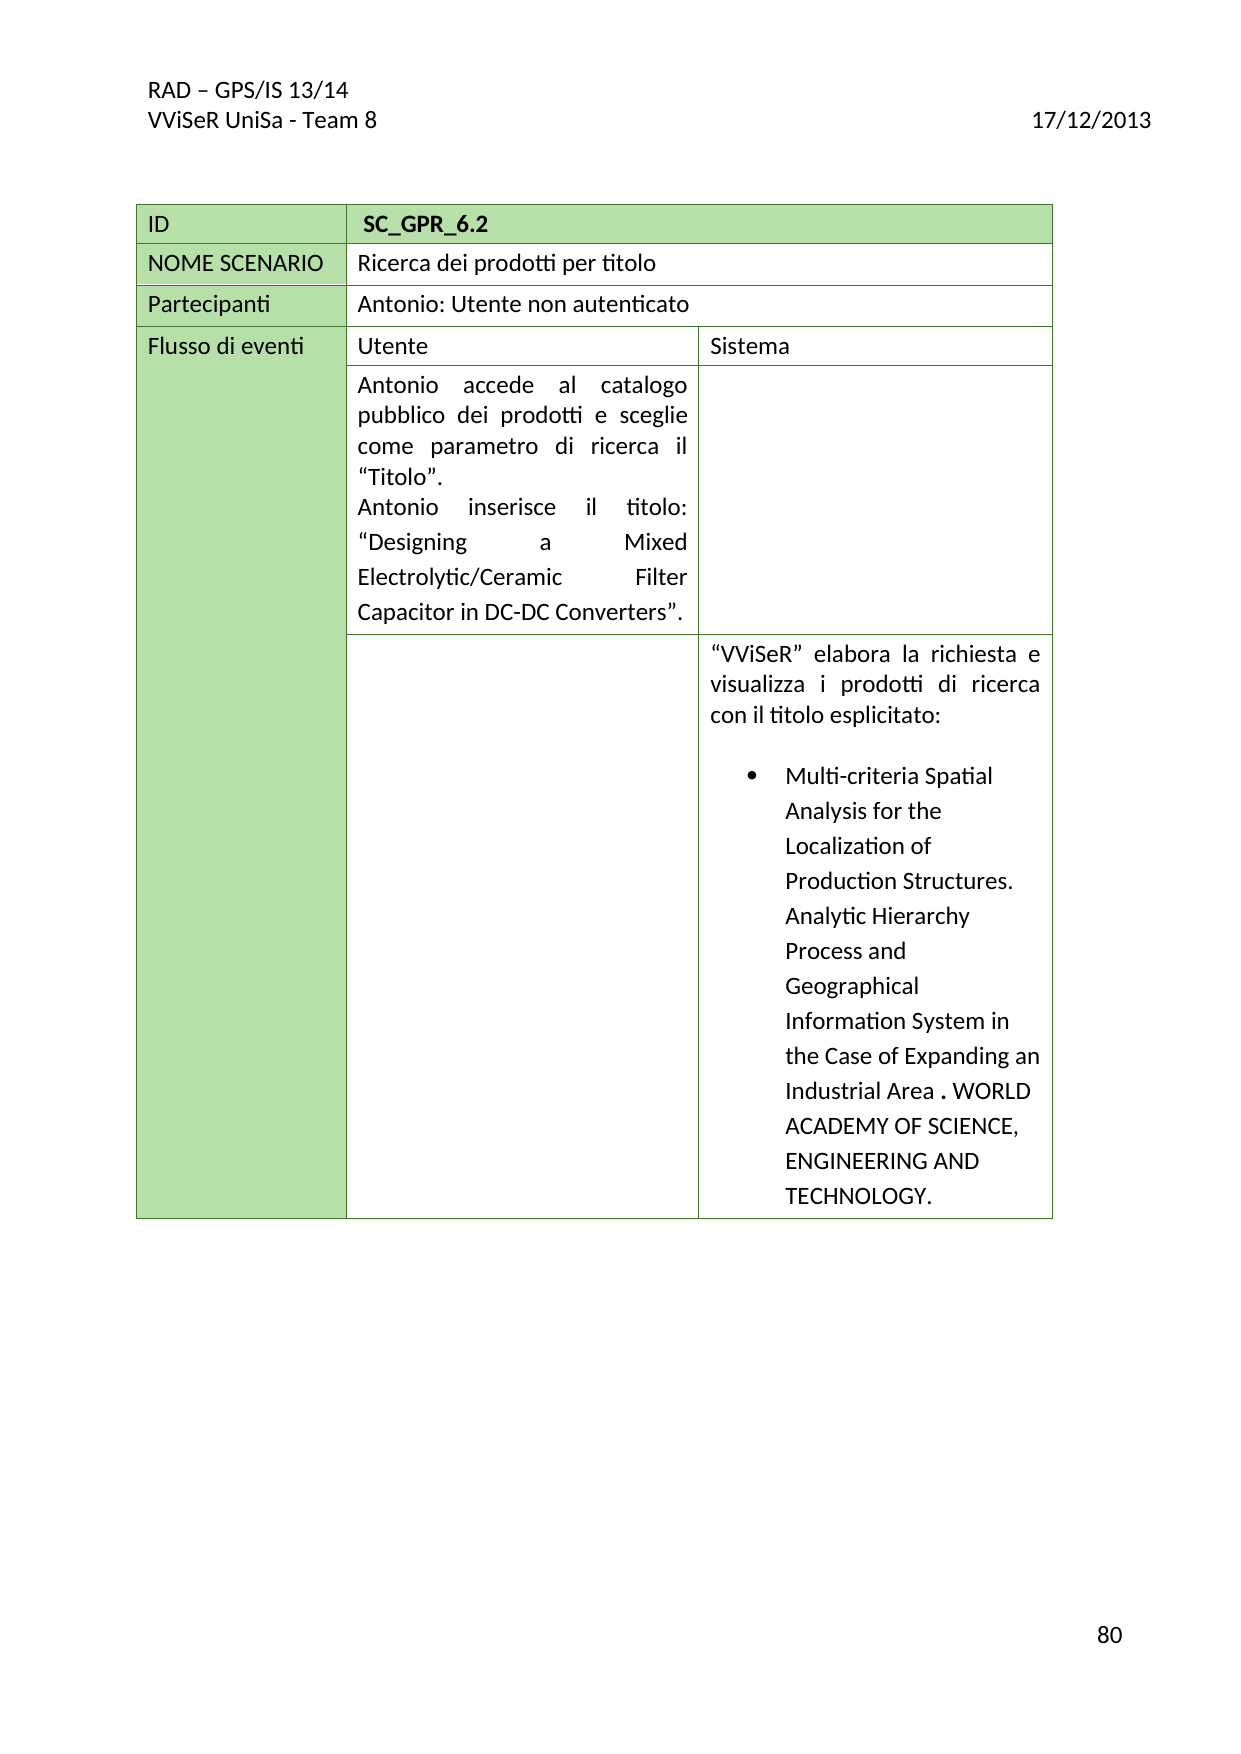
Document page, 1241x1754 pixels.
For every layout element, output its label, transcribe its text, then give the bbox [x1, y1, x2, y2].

table_cell Flusso di eventi [137, 327, 346, 1218]
table_cell [699, 366, 1052, 634]
table_cell Antonio: Utente non autenticato [347, 286, 1052, 326]
table_cell Sistema [699, 327, 1052, 365]
table_cell [347, 635, 698, 1218]
table_cell Partecipanti [137, 286, 346, 326]
table_cell Utente [347, 327, 698, 365]
table_cell Ricerca dei prodotti per titolo [347, 244, 1052, 284]
table_cell Antonio accede al catalogo pubblico dei prodotti e sceglie come parametro di ricerca il “Titolo”. Antonio inserisce il titolo: “Designing a Mixed Electrolytic/Ceramic Filter Capacitor in DC-DC Converters”. [347, 366, 698, 634]
table_header ID [137, 205, 346, 243]
table_cell “VViSeR” elabora la richiesta e visualizza i prodotti di ricerca con il titolo esplicitato: Multi-criteria Spatial Analysis for the Localization of Production Structures. Analytic Hierarchy Process and Geographical Information System in the Case of Expanding an Industrial Area . WORLD ACADEMY OF SCIENCE, ENGINEERING AND TECHNOLOGY. [699, 635, 1052, 1218]
table_header SC_GPR_6.2 [347, 205, 1052, 243]
table_cell NOME SCENARIO [137, 244, 346, 284]
